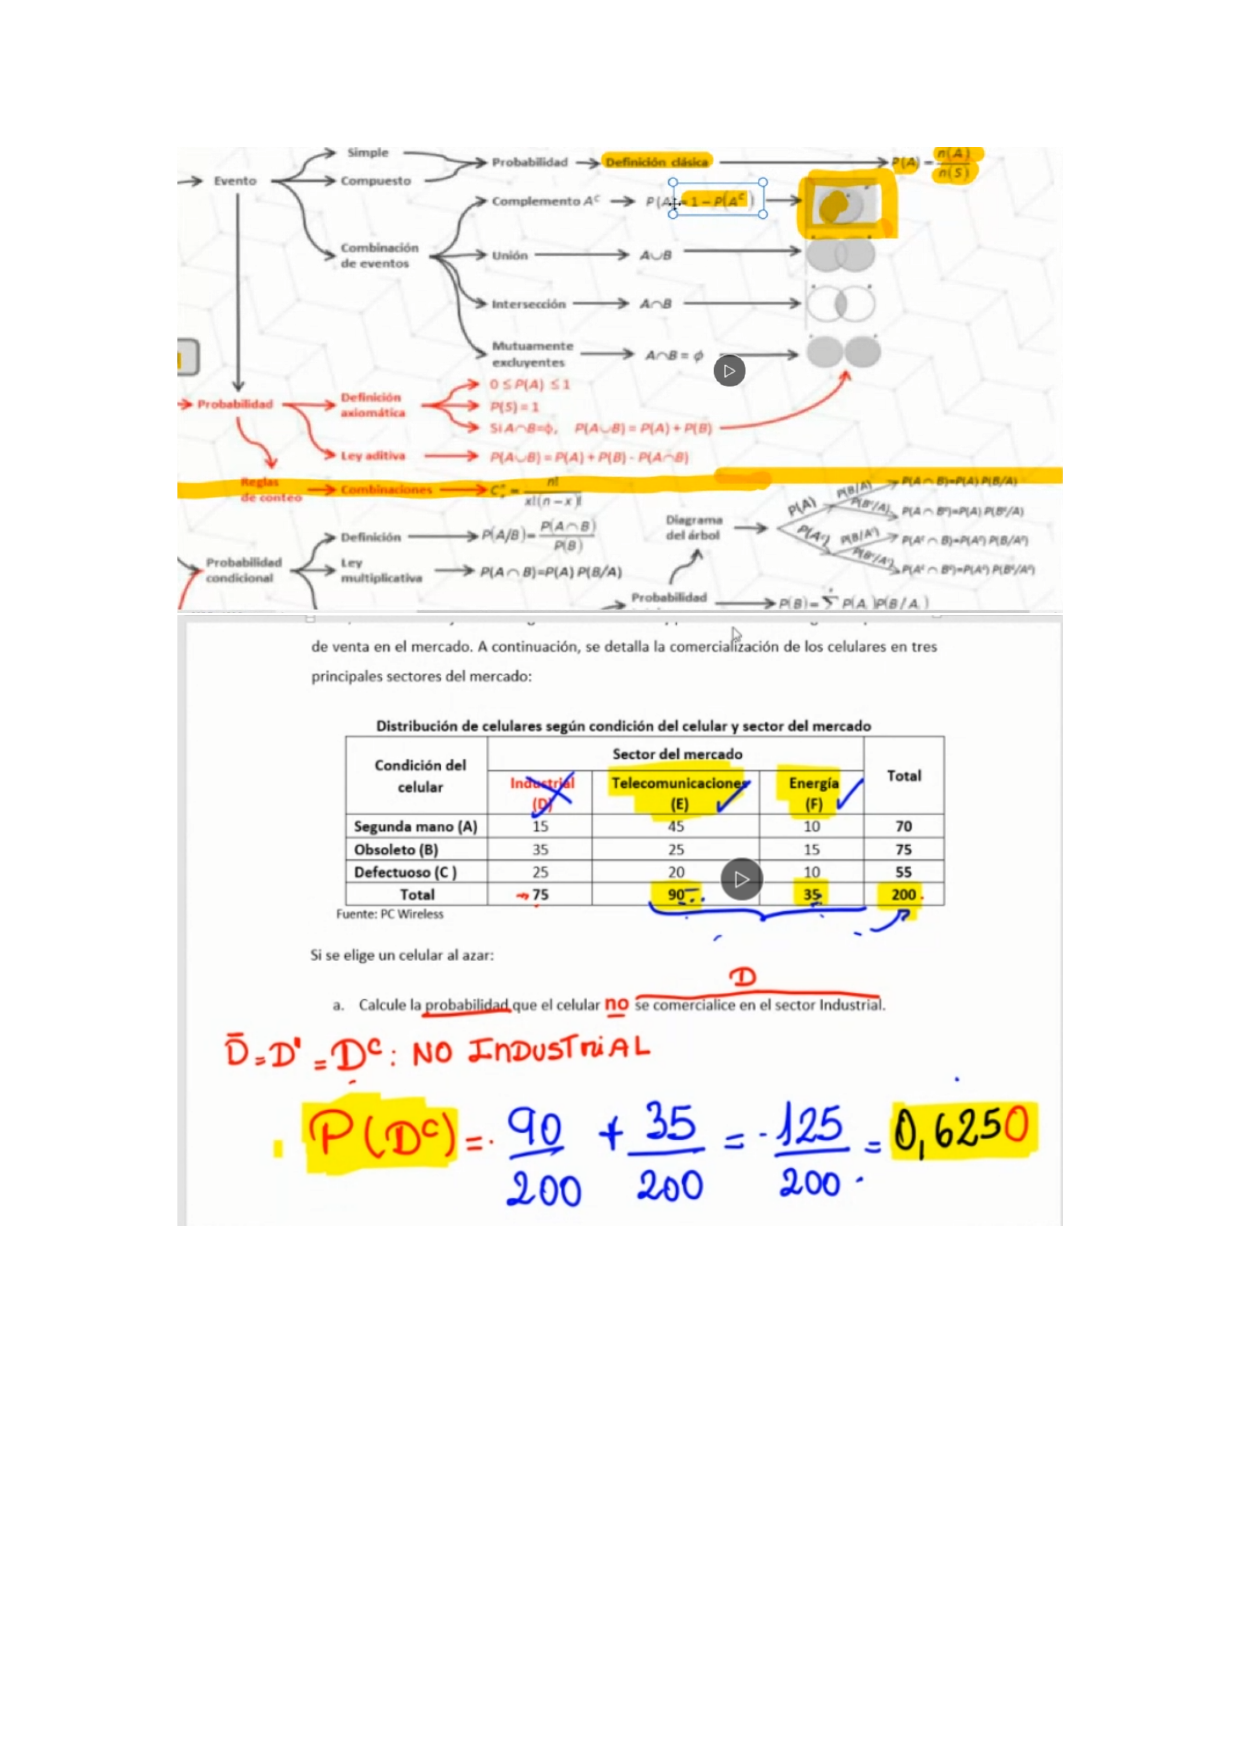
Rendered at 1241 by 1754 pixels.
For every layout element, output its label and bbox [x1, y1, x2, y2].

picture [177, 615, 1063, 1226]
picture [177, 147, 1063, 613]
